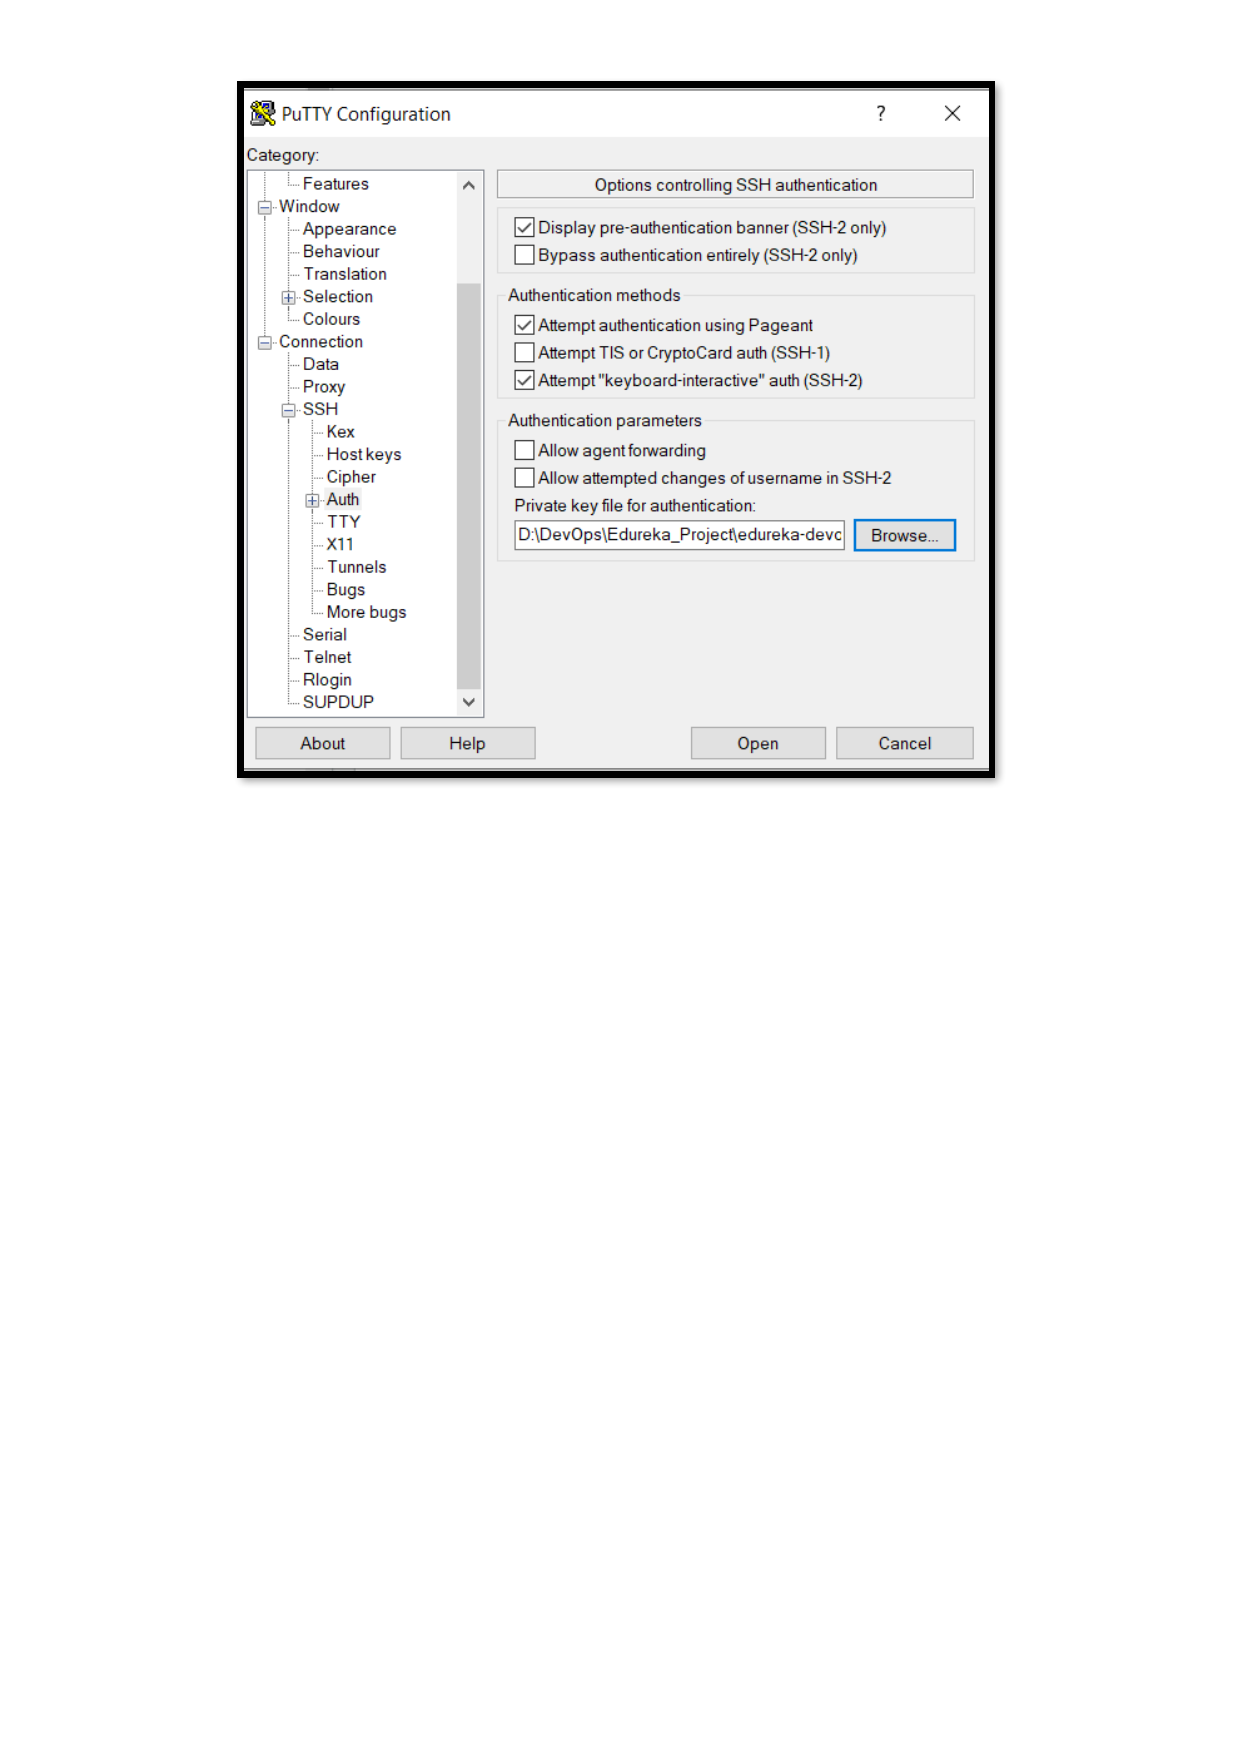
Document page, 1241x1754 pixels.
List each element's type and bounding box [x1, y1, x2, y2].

picture [244, 88, 989, 771]
